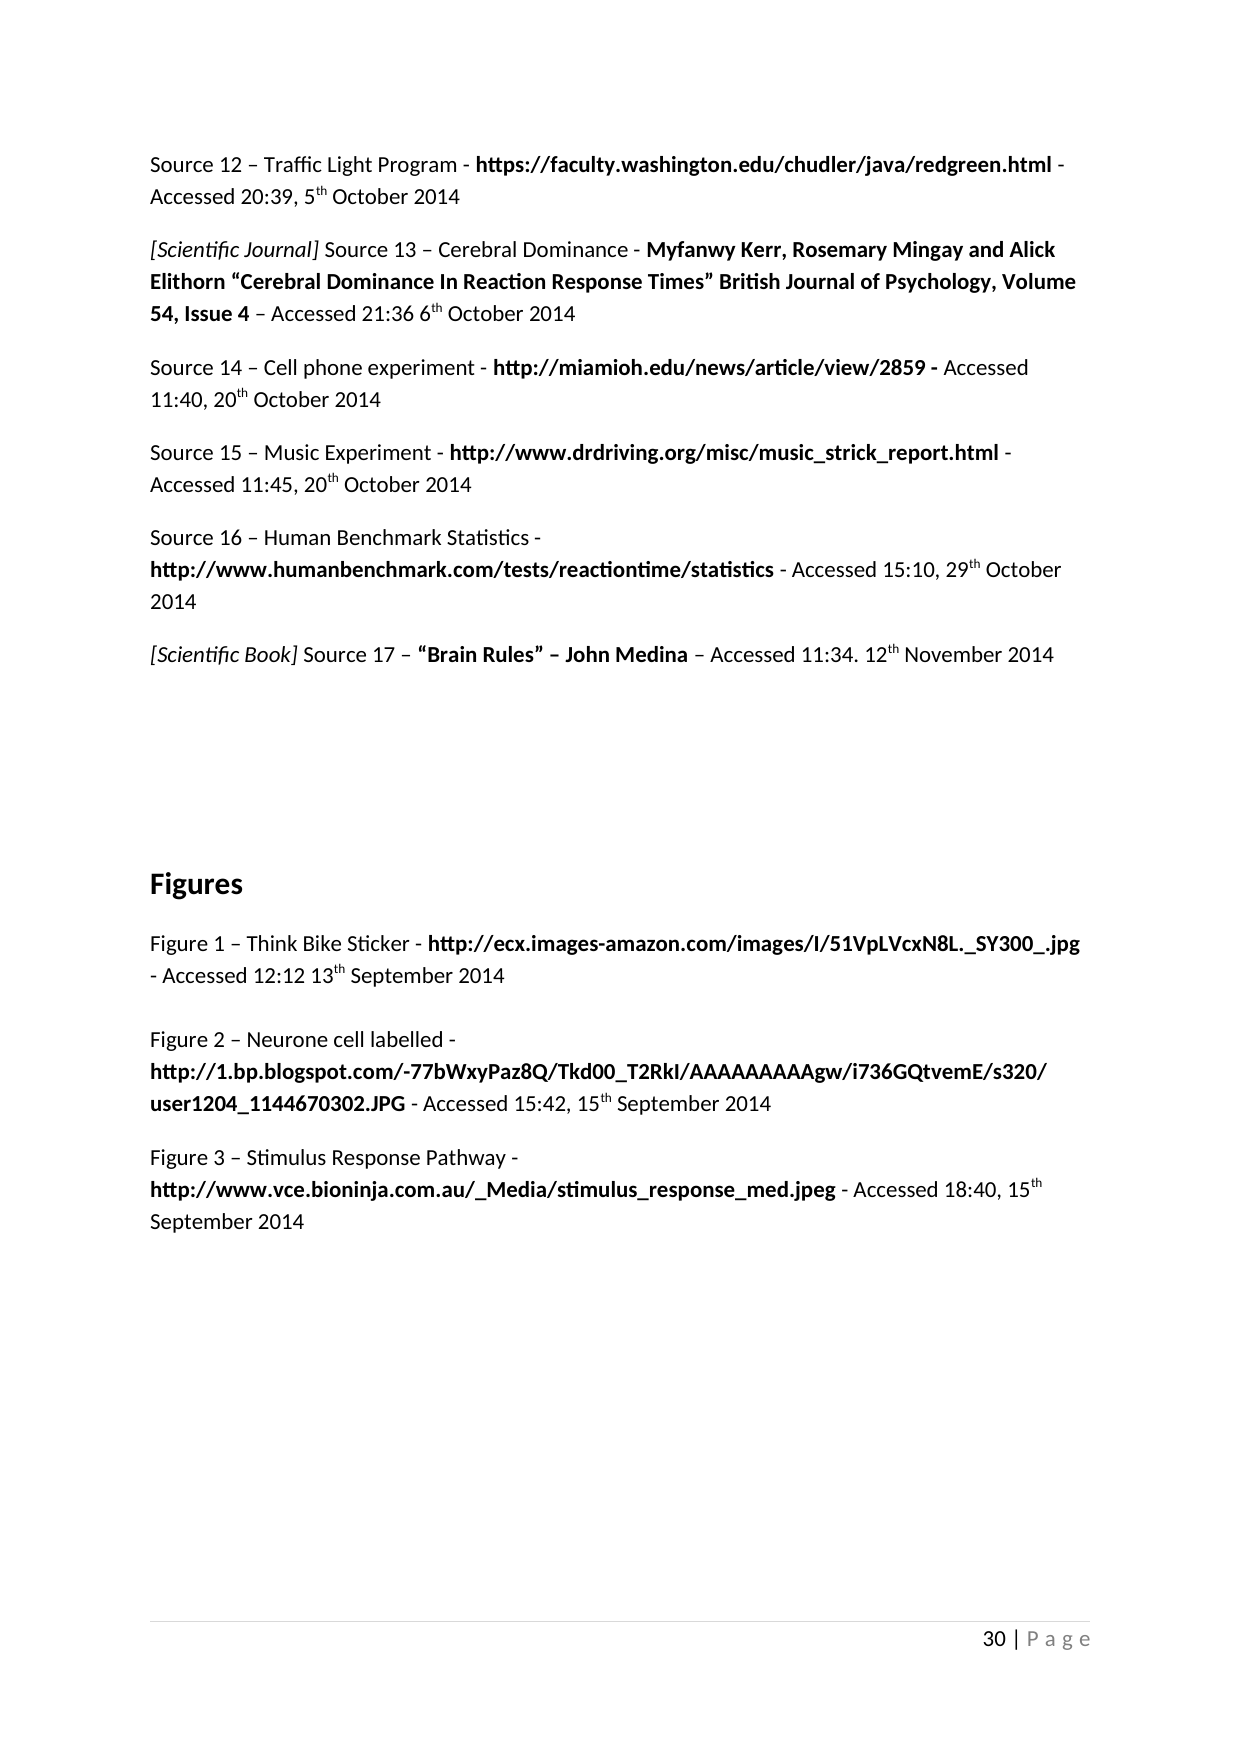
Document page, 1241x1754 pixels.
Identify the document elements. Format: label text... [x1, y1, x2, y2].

text Source 16 – Human Benchmark Statistics - http://www.humanbenchmark.com/tests/reactiontime/statistics - Accessed 15:10, 29th October 2014 [150, 523, 1090, 615]
text Figures [150, 864, 1090, 902]
text [Scientific Book] Source 17 – “Brain Rules” – John Medina – Accessed 11:34. 12th November 2014 [150, 640, 1090, 668]
text Source 14 – Cell phone experiment - http://miamioh.edu/news/article/view/2859 - Accessed 11:40, 20th October 2014 [150, 353, 1090, 413]
text [Scientific Journal] Source 13 – Cerebral Dominance - Myfanwy Kerr, Rosemary Mingay and Alick Elithorn “Cerebral Dominance In Reaction Response Times” British Journal of Psychology, Volume 54, Issue 4 – Accessed 21:36 6th October 2014 [150, 235, 1090, 328]
text Source 12 – Traffic Light Program - https://faculty.washington.edu/chudler/java/redgreen.html - Accessed 20:39, 5th October 2014 [150, 150, 1090, 210]
text Figure 3 – Stimulus Response Pathway - http://www.vce.bioninja.com.au/_Media/stimulus_response_med.jpeg - Accessed 18:40, 15th September 2014 [150, 1143, 1090, 1235]
text Figure 1 – Think Bike Sticker - http://ecx.images-amazon.com/images/I/51VpLVcxN8L._SY300_.jpg - Accessed 12:12 13th September 2014 Figure 2 – Neurone cell labelled - http://1.bp.blogspot.com/-77bWxyPaz8Q/Tkd00_T2RkI/AAAAAAAAAgw/i736GQtvemE/s320/user1204_1144670302.JPG - Accessed 15:42, 15th September 2014 [150, 929, 1090, 1118]
text Source 15 – Music Experiment - http://www.drdriving.org/misc/music_strick_report.html - Accessed 11:45, 20th October 2014 [150, 438, 1090, 498]
